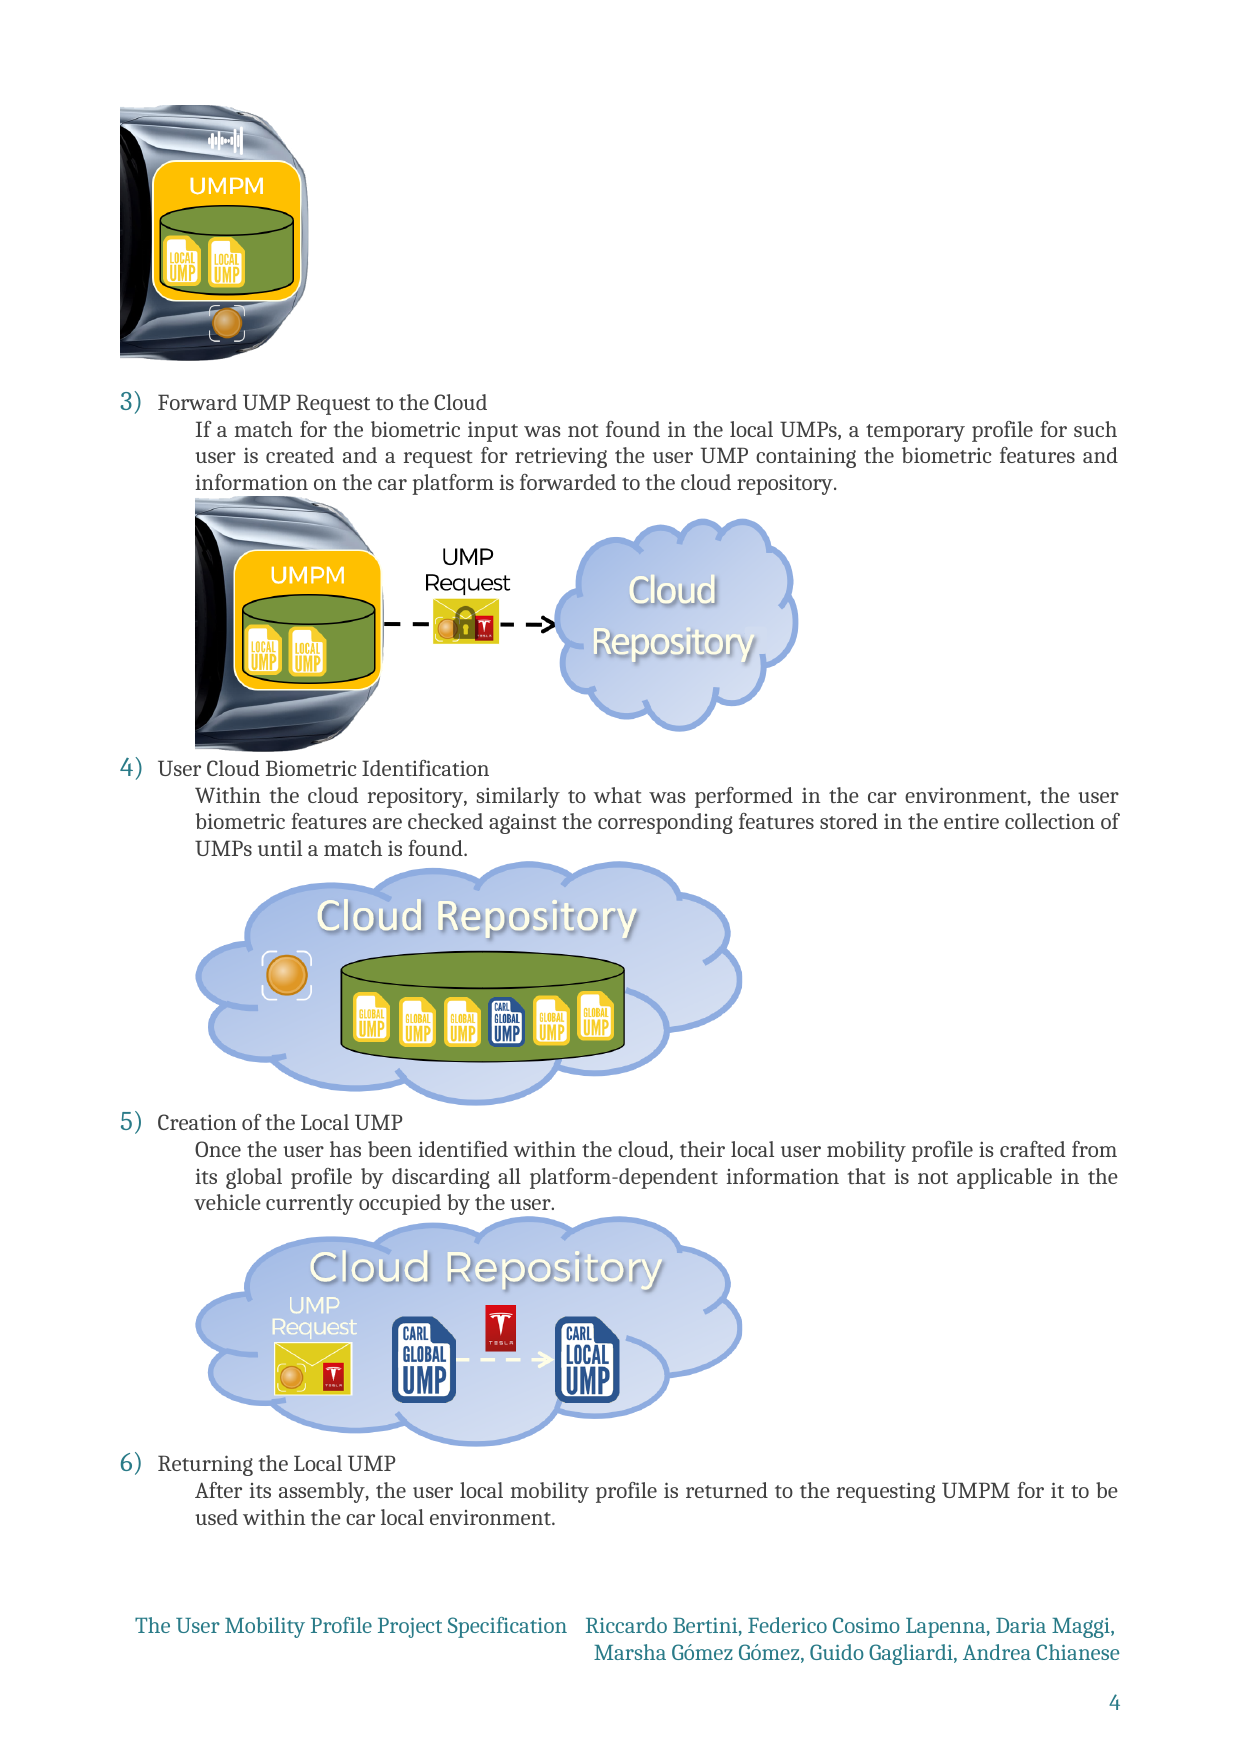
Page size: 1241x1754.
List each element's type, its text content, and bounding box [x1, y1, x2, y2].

picture [195, 496, 799, 752]
list Within the cloud repository, similarly to what was performed in the car environment, the user biometric features are checked against the corresponding features stored in the entire collection of UMPs until a match is found. [195, 783, 1120, 862]
list Returning the Local UMP [120, 1447, 1120, 1478]
picture [195, 861, 743, 1106]
list Once the user has been identified within the cloud, their local user mobility profile is crafted from its global profile by discarding all platform-dependent information that is not applicable in the vehicle currently occupied by the user. [195, 1137, 1120, 1216]
picture [195, 1216, 743, 1447]
list If a match for the biometric input was not found in the local UMPs, a temporary profile for such user is created and a request for retrieving the user UMP containing the biometric features and information on the car platform is forwarded to the cloud repository. [195, 417, 1120, 496]
list Creation of the Local UMP [120, 1106, 1120, 1137]
picture [120, 105, 309, 361]
list After its assembly, the user local mobility profile is returned to the requesting UMPM for it to be used within the car local environment. [195, 1478, 1120, 1531]
list User Cloud Biometric Identification [120, 752, 1120, 783]
list Forward UMP Request to the Cloud [120, 386, 1120, 417]
